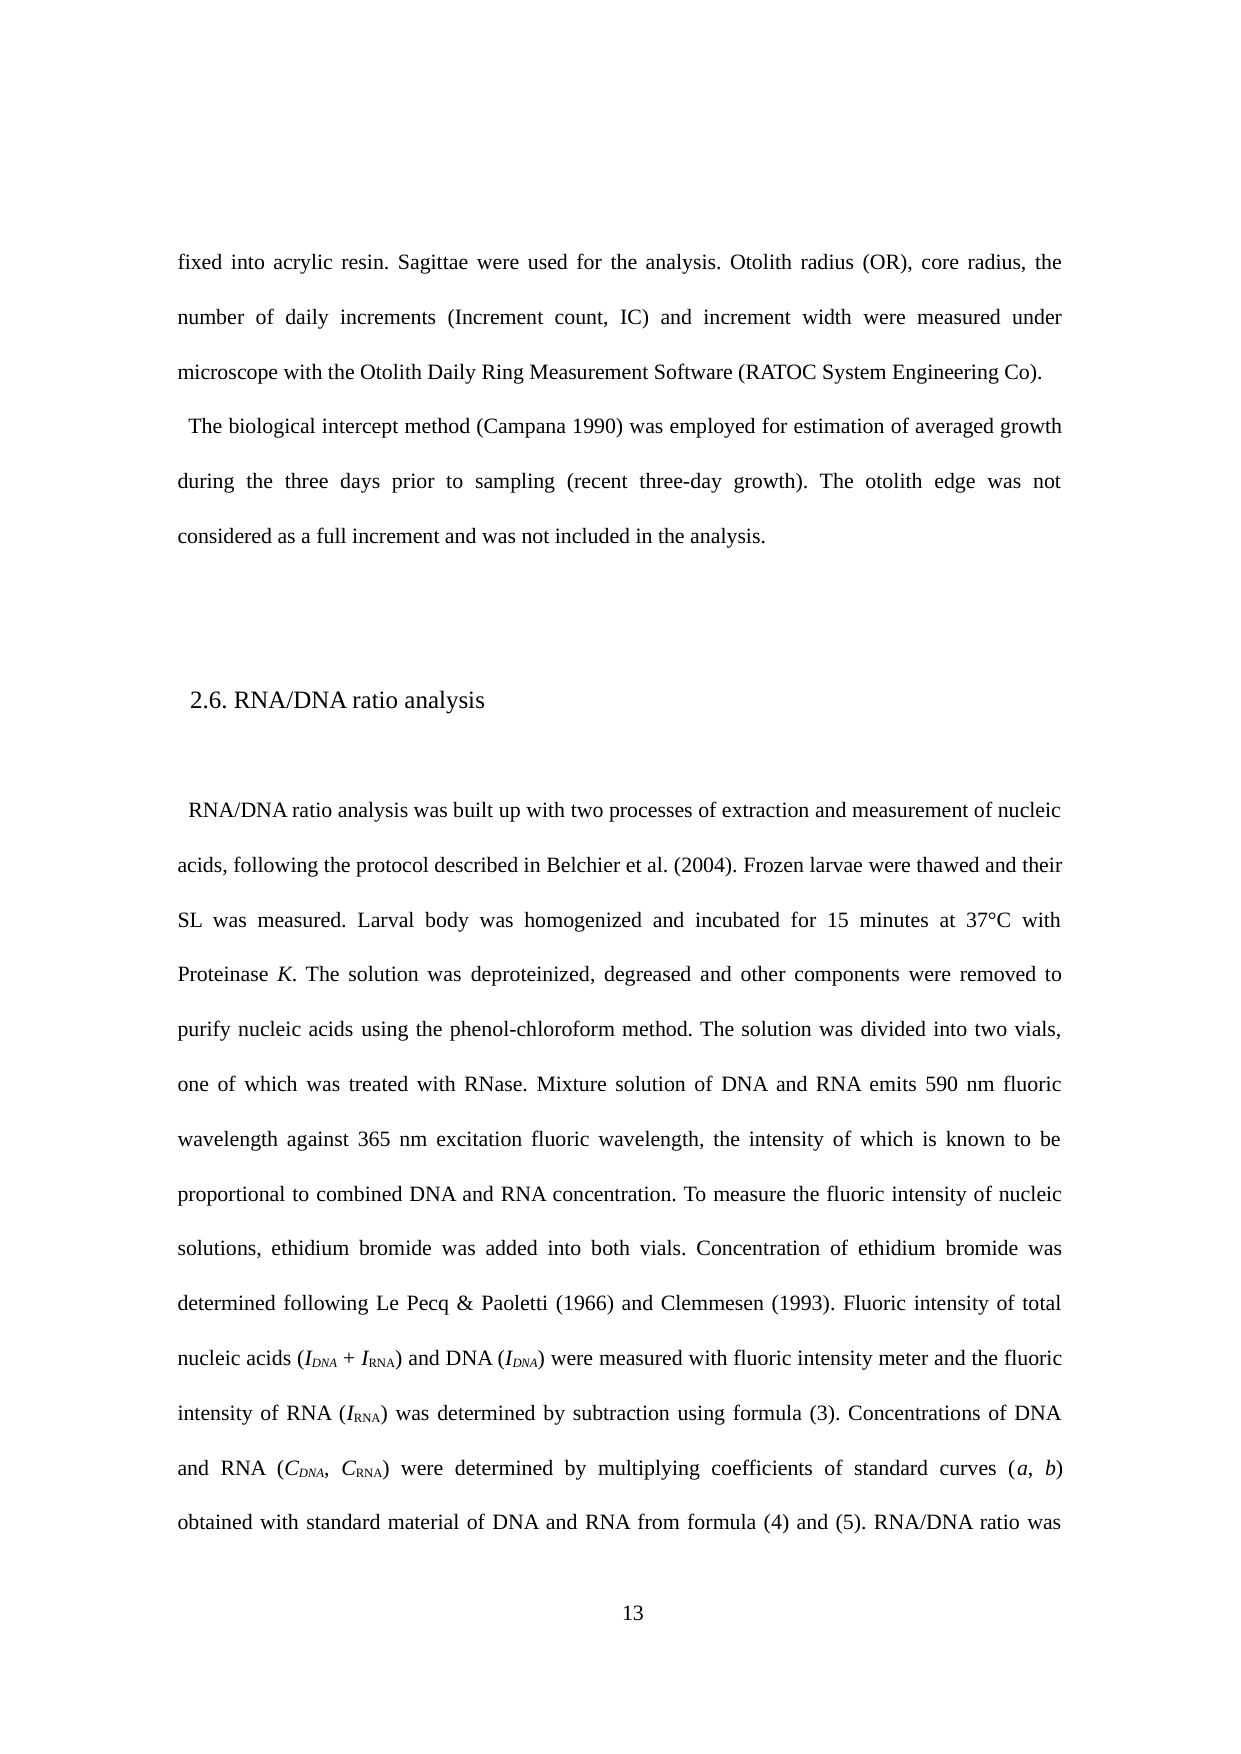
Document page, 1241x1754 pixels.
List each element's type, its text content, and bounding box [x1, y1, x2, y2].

subtitle 2.6. RNA/DNA ratio analysis [177, 673, 1063, 727]
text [177, 234, 1063, 399]
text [177, 782, 1063, 1549]
text The biological intercept method (Campana 1990) was employed for estimation of averaged growth during the three days prior to sampling (recent three-day growth). The otolith edge was not considered as a full increment and was not included in the analysis. [177, 399, 1063, 563]
